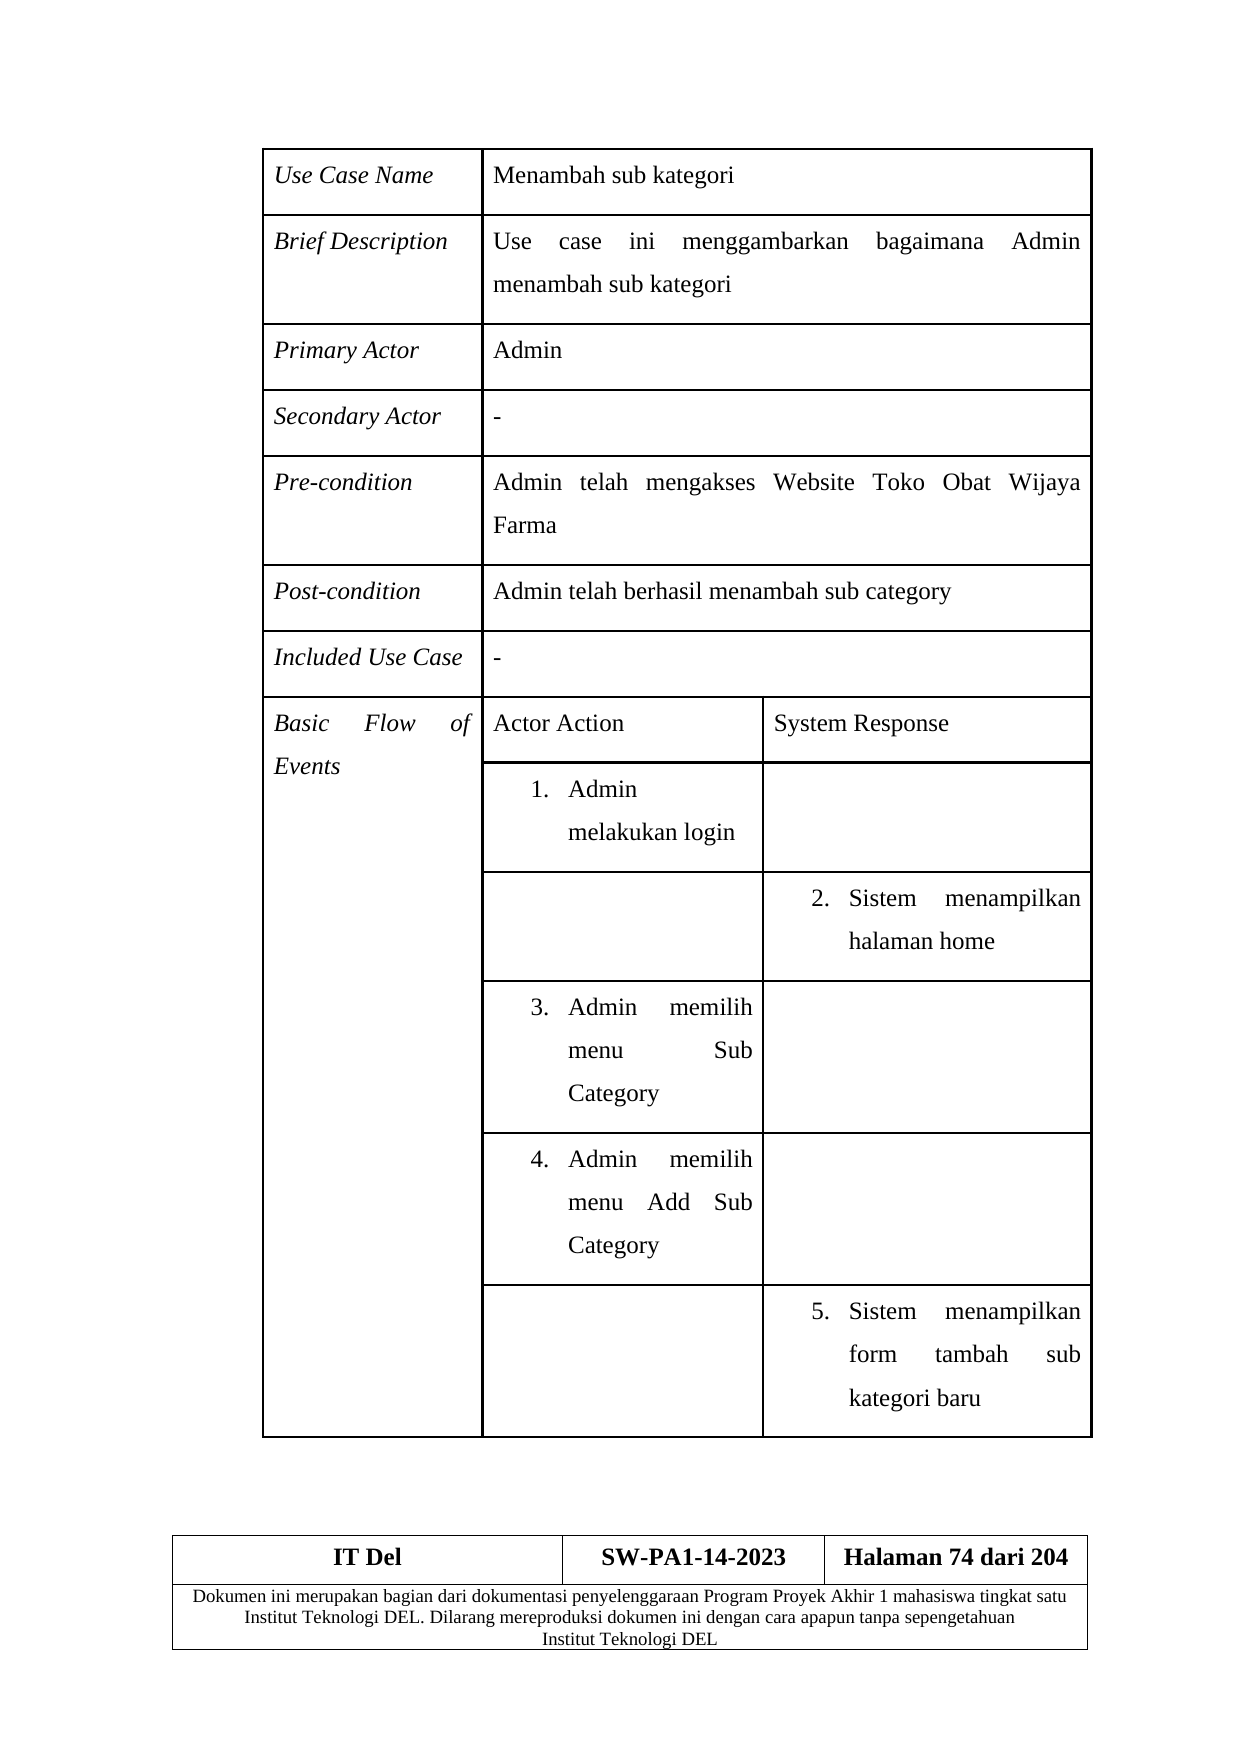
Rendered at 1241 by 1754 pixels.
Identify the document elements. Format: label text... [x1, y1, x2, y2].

table_cell Primary Actor [264, 325, 481, 389]
table_cell - [484, 632, 1090, 696]
table_cell Admin telah mengakses Website Toko Obat Wijaya Farma [484, 457, 1090, 564]
table_cell [484, 873, 762, 979]
table_cell Brief Description [264, 216, 481, 323]
table_cell Admin memilih menu Add Sub Category [484, 1134, 762, 1284]
table_cell Menambah sub kategori [484, 150, 1090, 214]
table_cell Admin memilih menu Sub Category [484, 982, 762, 1132]
table_cell [764, 764, 1090, 871]
table_cell Sistem menampilkan form tambah sub kategori baru [764, 1286, 1090, 1436]
table_cell Included Use Case [264, 632, 481, 696]
table_cell Admin melakukan login [484, 764, 762, 871]
table_cell - [484, 391, 1090, 454]
table_cell Use Case Name [264, 150, 481, 214]
table_cell Sistem menampilkan halaman home [764, 873, 1090, 979]
table_cell Admin [484, 325, 1090, 389]
table_cell Actor Action [484, 698, 762, 761]
table_cell System Response [764, 698, 1090, 761]
table_cell [764, 1134, 1090, 1284]
table_cell Admin telah berhasil menambah sub category [484, 566, 1090, 629]
table_cell Use case ini menggambarkan bagaimana Admin menambah sub kategori [484, 216, 1090, 323]
table_cell [764, 982, 1090, 1132]
table_cell Basic Flow of Events [264, 698, 481, 1436]
table_cell Pre-condition [264, 457, 481, 564]
table_cell [484, 1286, 762, 1436]
table_cell Post-condition [264, 566, 481, 629]
table_cell Secondary Actor [264, 391, 481, 454]
